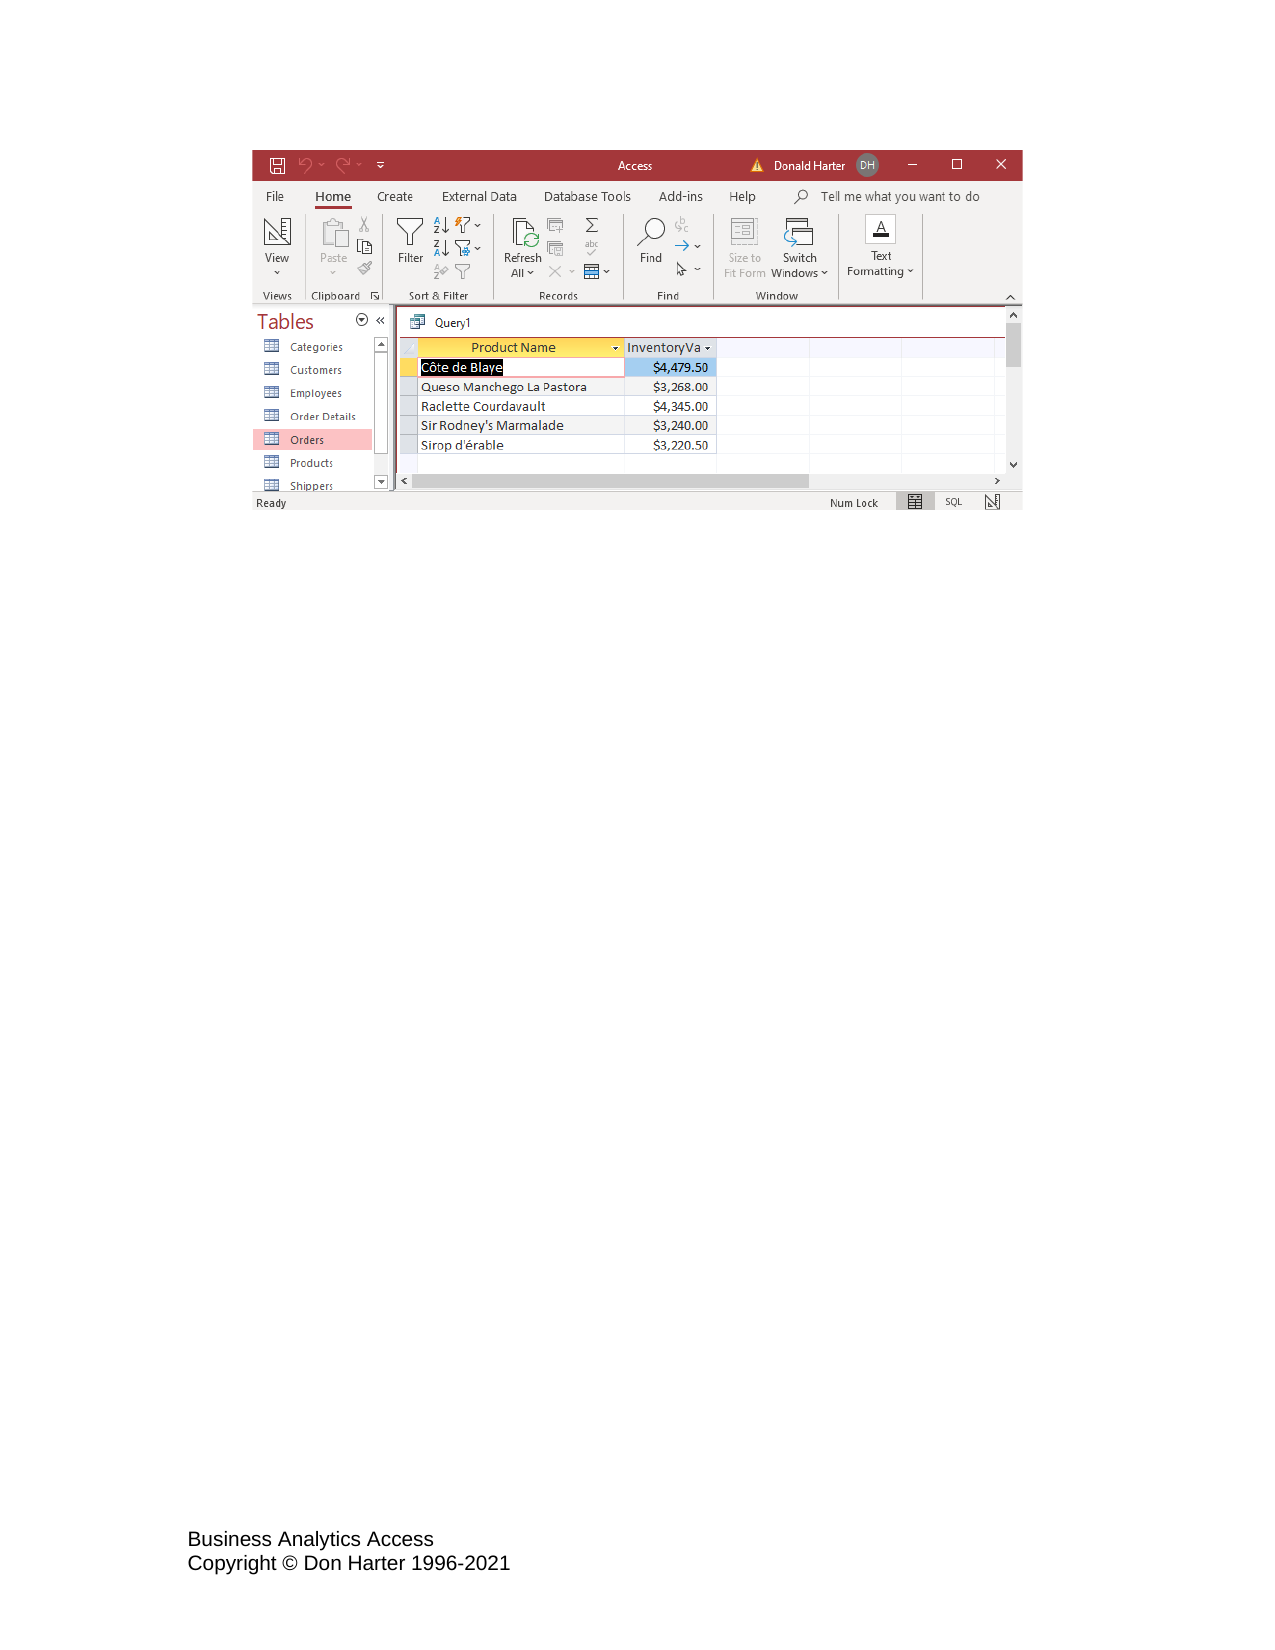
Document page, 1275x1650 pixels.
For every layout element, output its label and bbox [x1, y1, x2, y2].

picture [252, 150, 1023, 510]
